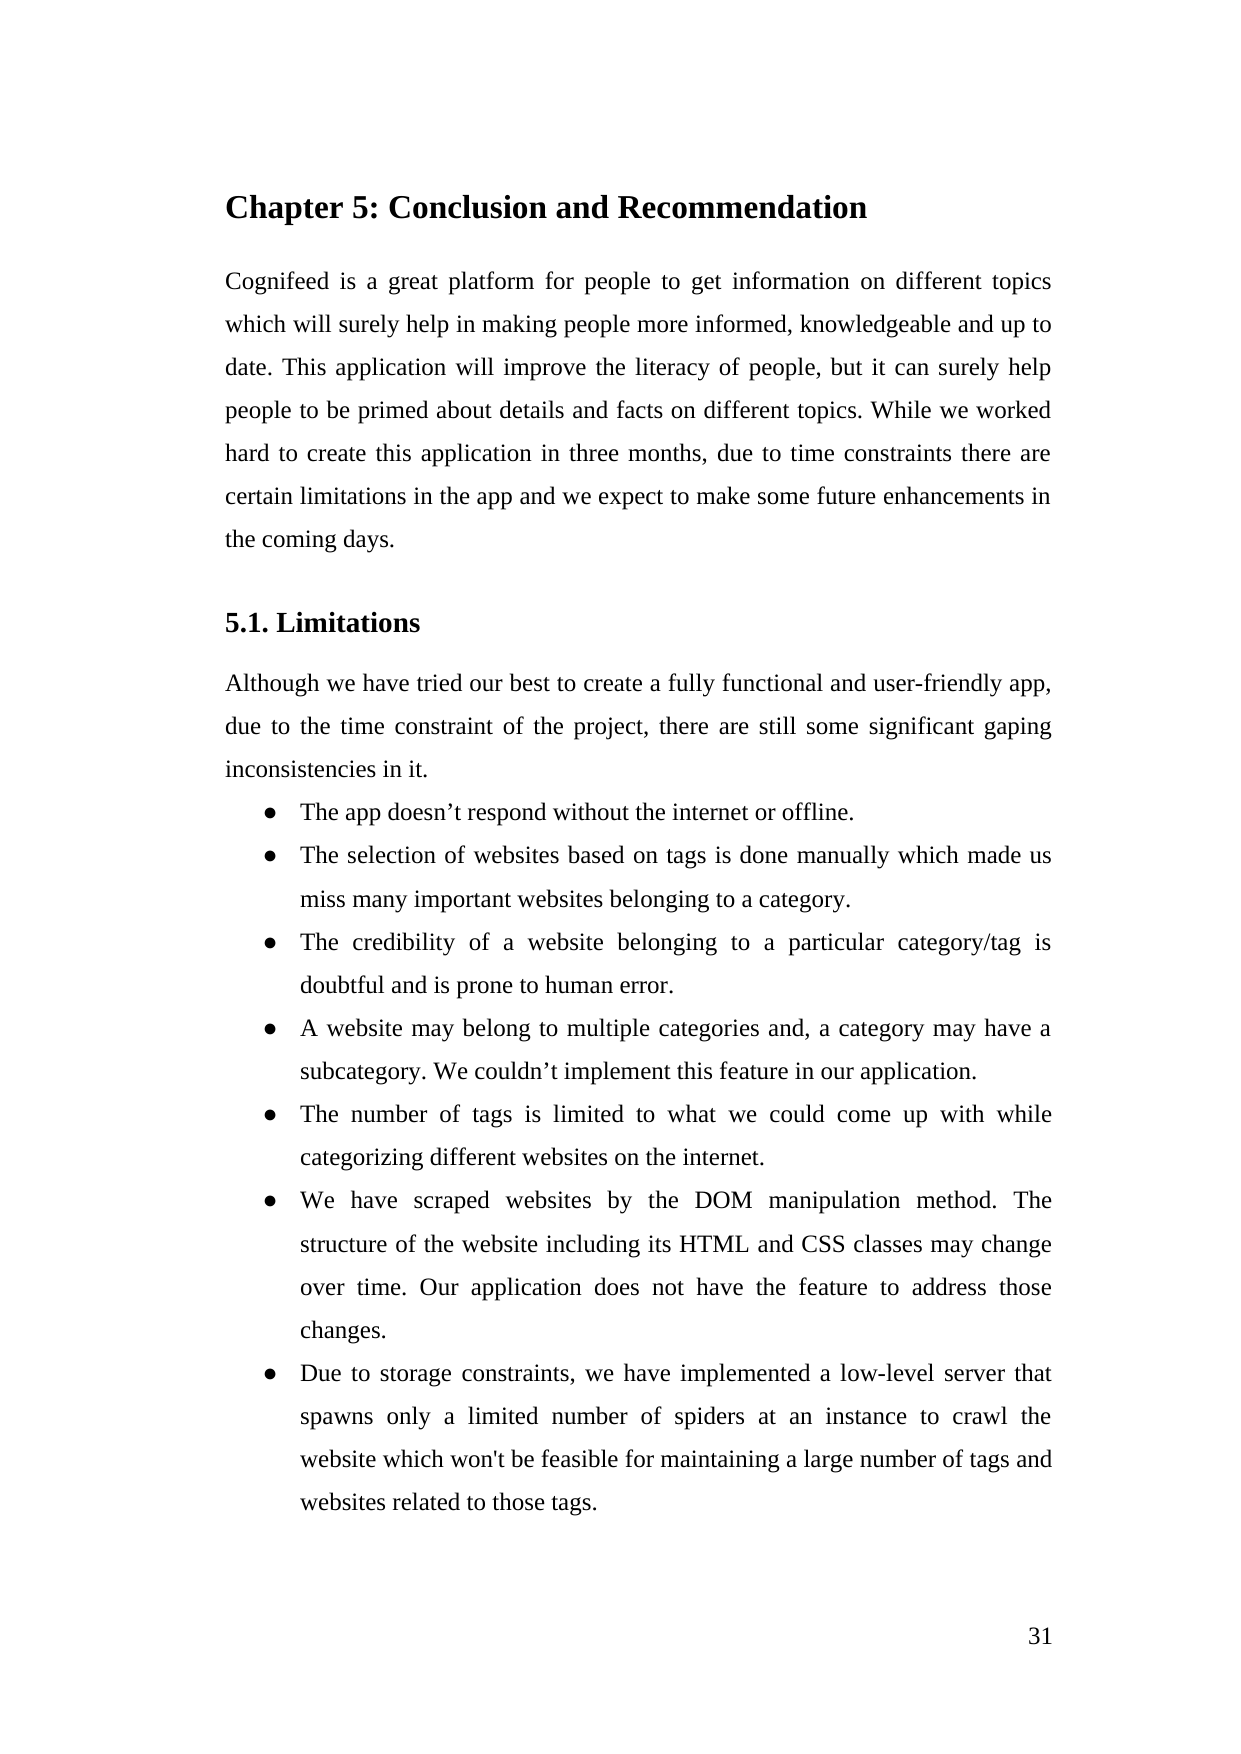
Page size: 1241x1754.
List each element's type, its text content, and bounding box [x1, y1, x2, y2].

list The number of tags is limited to what we could come up with while categorizing different websites on the internet. [262, 1099, 1053, 1171]
list The app doesn’t respond without the internet or offline. [262, 797, 1053, 826]
subtitle Limitations [225, 605, 1053, 639]
list Due to storage constraints, we have implemented a low-level server that spawns only a limited number of spiders at an instance to crawl the website which won't be feasible for maintaining a large number of tags and websites related to those tags. [262, 1358, 1053, 1516]
text Although we have tried our best to create a fully functional and user-friendly app, due to the time constraint of the project, there are still some significant gaping inconsistencies in it. [225, 668, 1053, 783]
text Cognifeed is a great platform for people to get information on different topics which will surely help in making people more informed, knowledgeable and up to date. This application will improve the literacy of people, but it can surely help people to be primed about details and facts on different topics. While we worked hard to create this application in three months, due to time constraints there are certain limitations in the app and we expect to make some future enhancements in the coming days. [225, 266, 1053, 553]
list The selection of websites based on tags is done manually which made us miss many important websites belonging to a category. [262, 841, 1053, 912]
list The credibility of a website belonging to a particular category/tag is doubtful and is prone to human error. [262, 927, 1053, 999]
list A website may belong to multiple categories and, a category may have a subcategory. We couldn’t implement this feature in our application. [262, 1013, 1053, 1085]
list We have scraped websites by the DOM manipulation method. The structure of the website including its HTML and CSS classes may change over time. Our application does not have the feature to address those changes. [262, 1186, 1053, 1344]
subtitle Conclusion and Recommendation [225, 187, 1053, 226]
